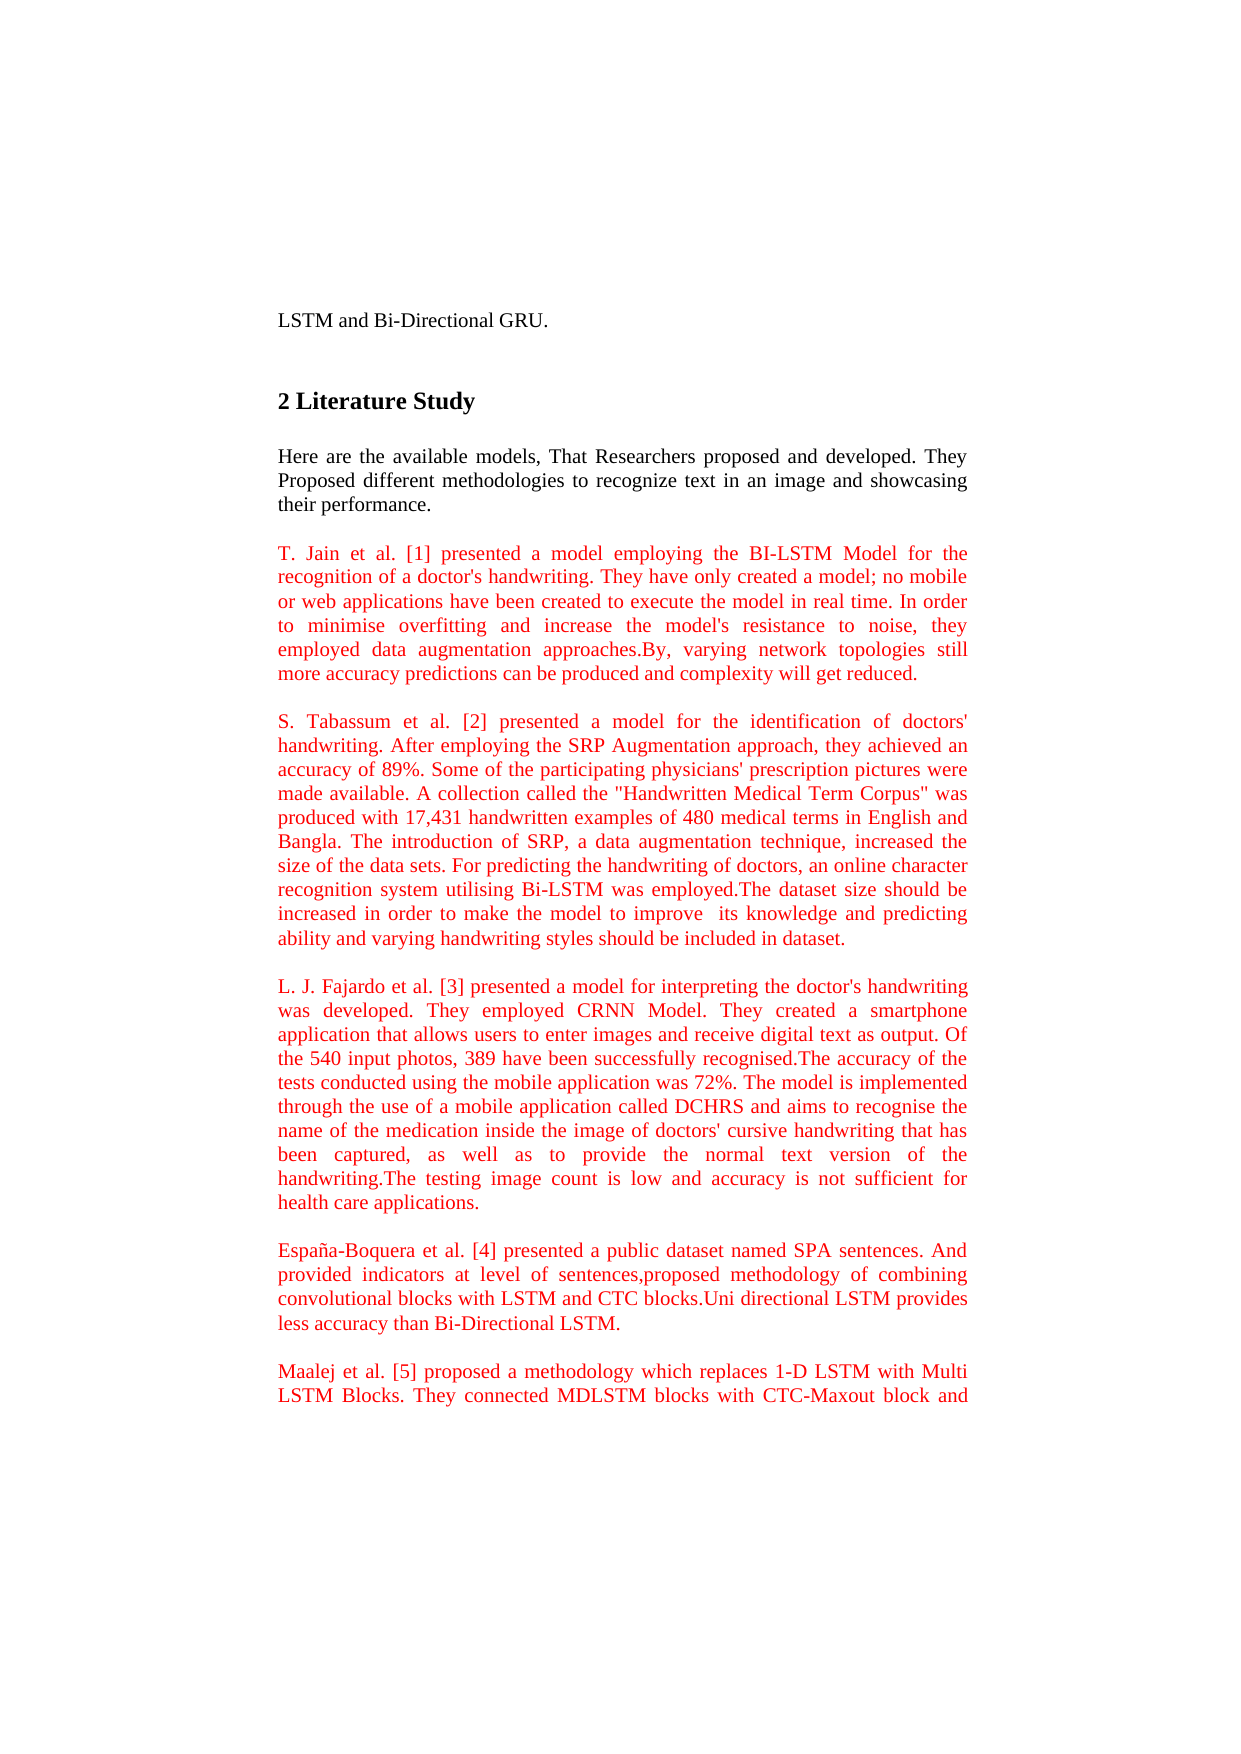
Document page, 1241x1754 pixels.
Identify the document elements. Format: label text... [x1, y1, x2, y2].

text S. Tabassum et al. [2] presented a model for the identification of doctors' handwriting. After employing the SRP Augmentation approach, they achieved an accuracy of 89%. Some of the participating physicians' prescription pictures were made available. A collection called the "Handwritten Medical Term Corpus" was produced with 17,431 handwritten examples of 480 medical terms in English and Bangla. The introduction of SRP, a data augmentation technique, increased the size of the data sets. For predicting the handwriting of doctors, an online character recognition system utilising Bi-LSTM was employed.The dataset size should be increased in order to make the model to improve its knowledge and predicting ability and varying handwriting styles should be included in dataset. [278, 709, 968, 949]
text España-Boquera et al. [4] presented a public dataset named SPA sentences. And provided indicators at level of sentences,proposed methodology of combining convolutional blocks with LSTM and CTC blocks.Uni directional LSTM provides less accuracy than Bi-Directional LSTM. [278, 1238, 968, 1334]
text T. Jain et al. [1] presented a model employing the BI-LSTM Model for the recognition of a doctor's handwriting. They have only created a model; no mobile or web applications have been created to execute the model in real time. In order to minimise overfitting and increase the model's resistance to noise, they employed data augmentation approaches.By, varying network topologies still more accuracy predictions can be produced and complexity will get reduced. [278, 540, 968, 685]
text Here are the available models, That Researchers proposed and developed. They Proposed different methodologies to recognize text in an image and showcasing their performance. [278, 444, 968, 516]
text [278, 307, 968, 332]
text 2 Literature Study [278, 386, 968, 415]
text L. J. Fajardo et al. [3] presented a model for interpreting the doctor's handwriting was developed. They employed CRNN Model. They created a smartphone application that allows users to enter images and receive digital text as output. Of the 540 input photos, 389 have been successfully recognised.The accuracy of the tests conducted using the mobile application was 72%. The model is implemented through the use of a mobile application called DCHRS and aims to recognise the name of the medication inside the image of doctors' cursive handwriting that has been captured, as well as to provide the normal text version of the handwriting.The testing image count is low and accuracy is not sufficient for health care applications. [278, 973, 968, 1214]
